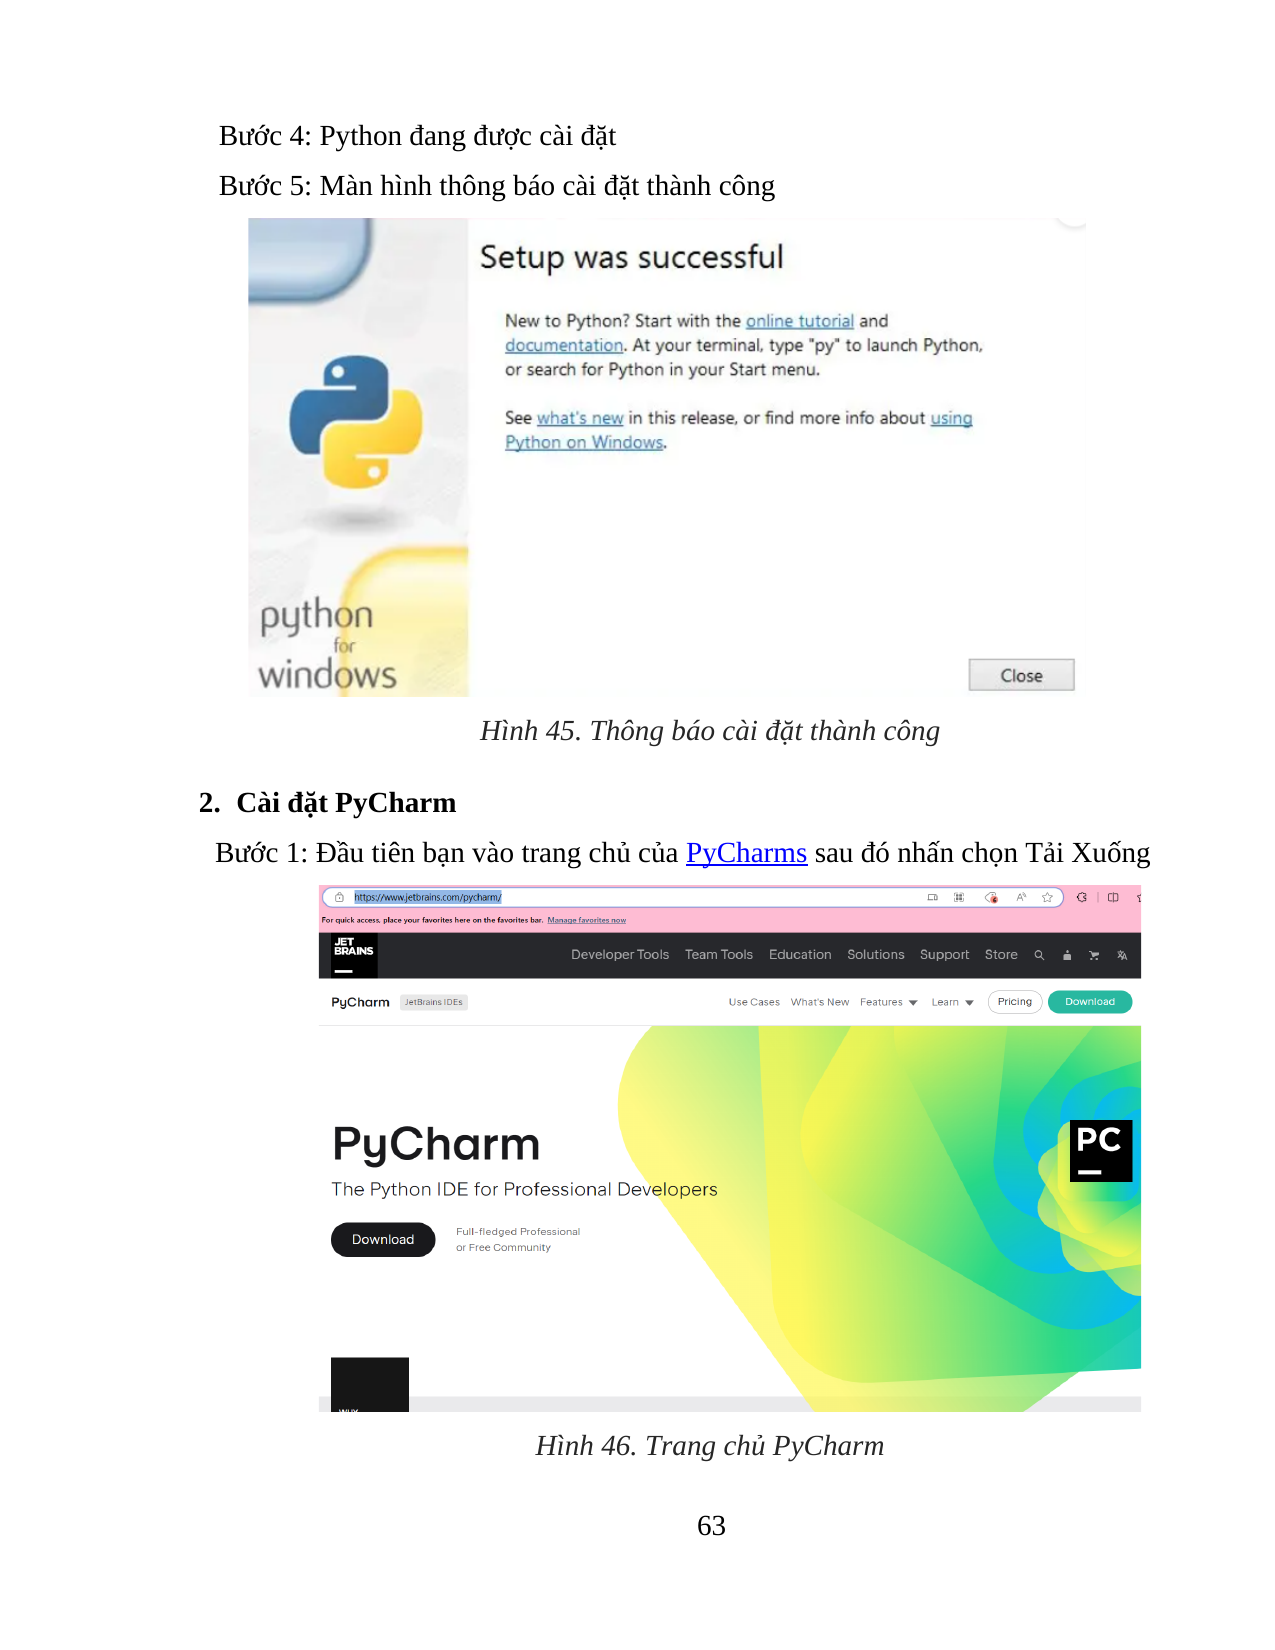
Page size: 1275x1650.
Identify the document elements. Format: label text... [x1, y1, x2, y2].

picture [248, 218, 1086, 697]
text Bước 1: Đầu tiên bạn vào trang chủ của PyCharms sau đó nhấn chọn Tải Xuống [215, 835, 1157, 868]
text Hình 46. Trang chủ PyCharm [266, 1428, 1157, 1462]
text Bước 5: Màn hình thông báo cài đặt thành công [177, 168, 1157, 202]
picture [318, 885, 1142, 1412]
text Hình 45. Thông báo cài đặt thành công [266, 713, 1157, 747]
list Cài đặt PyCharm [199, 785, 1157, 818]
list Bước 4: Python đang được cài đặt [218, 118, 1157, 152]
